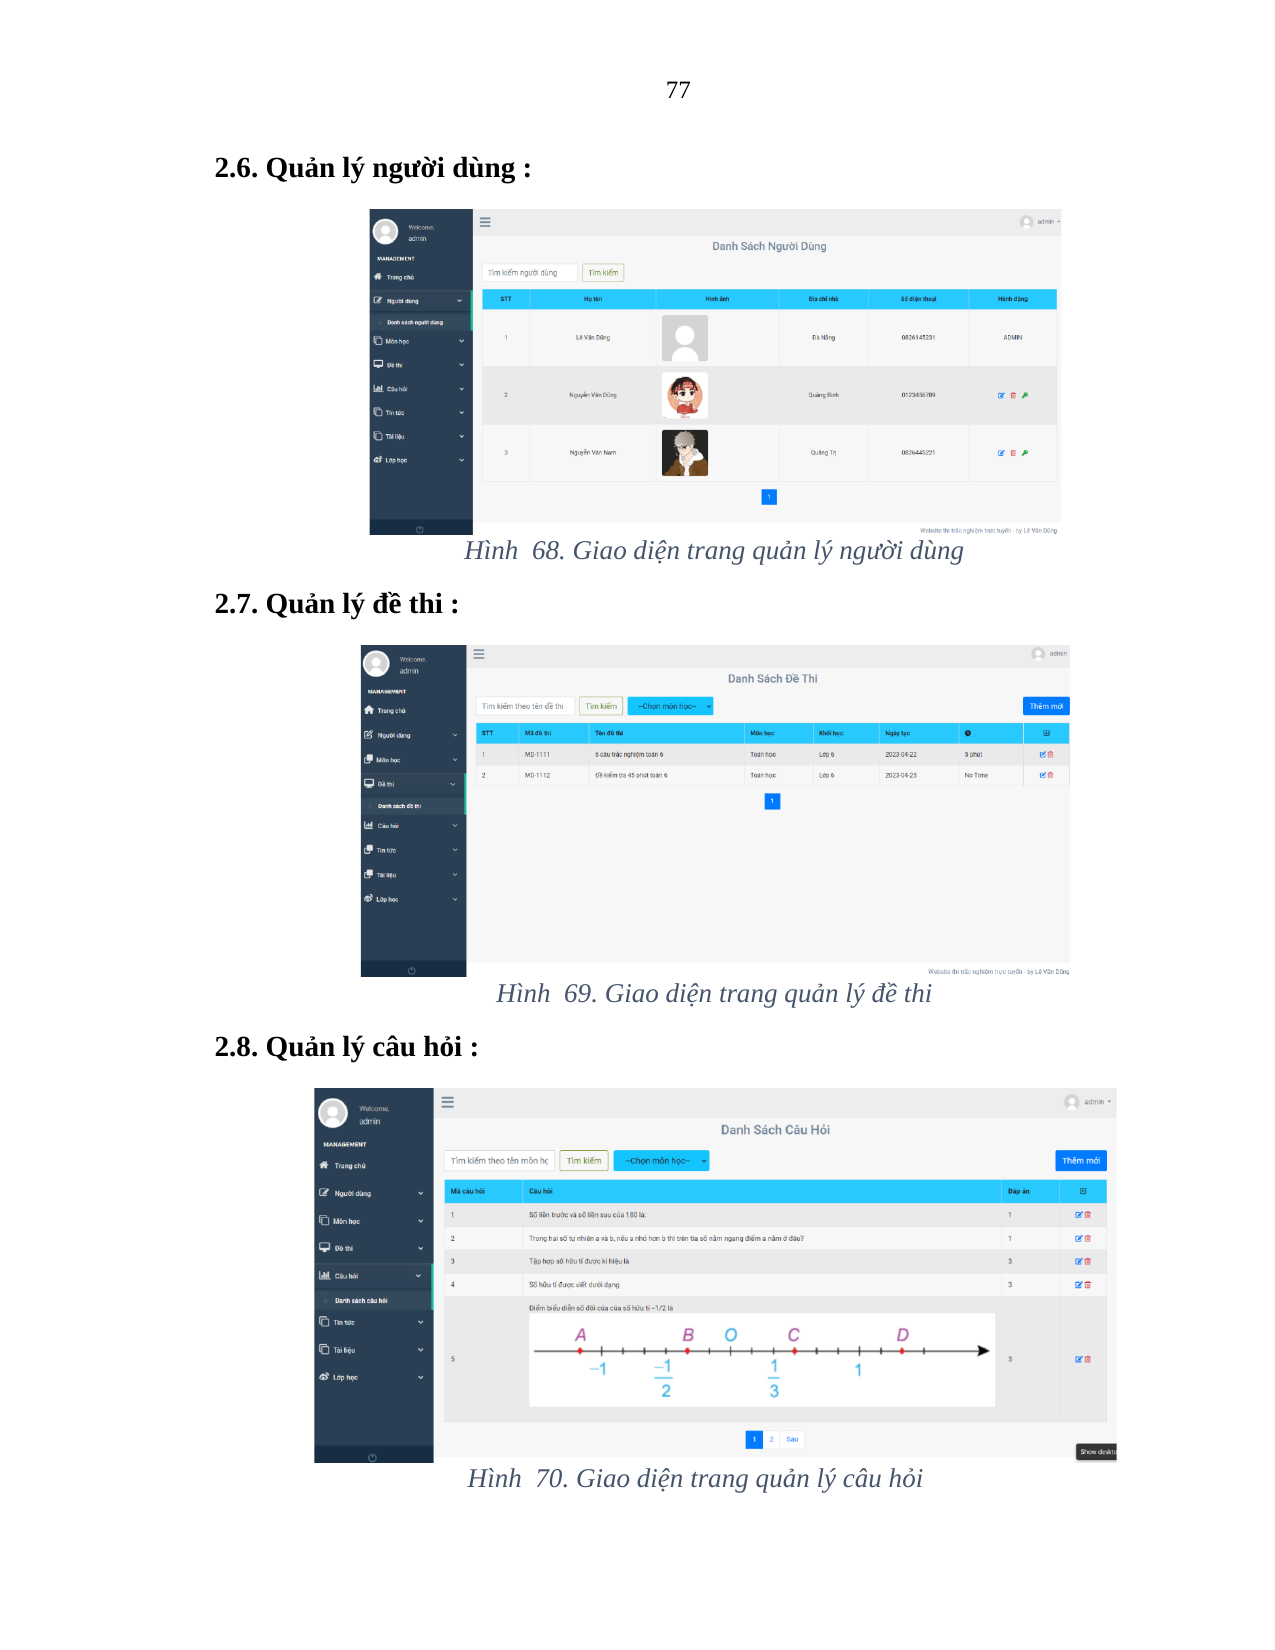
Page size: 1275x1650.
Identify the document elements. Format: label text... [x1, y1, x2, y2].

picture [369, 209, 1062, 535]
text Quản lý câu hỏi : [214, 1029, 1217, 1062]
picture [314, 1088, 1117, 1463]
text Quản lý đề thi : [214, 586, 1217, 620]
text Quản lý người dùng : [214, 150, 1217, 183]
picture [360, 645, 1071, 977]
